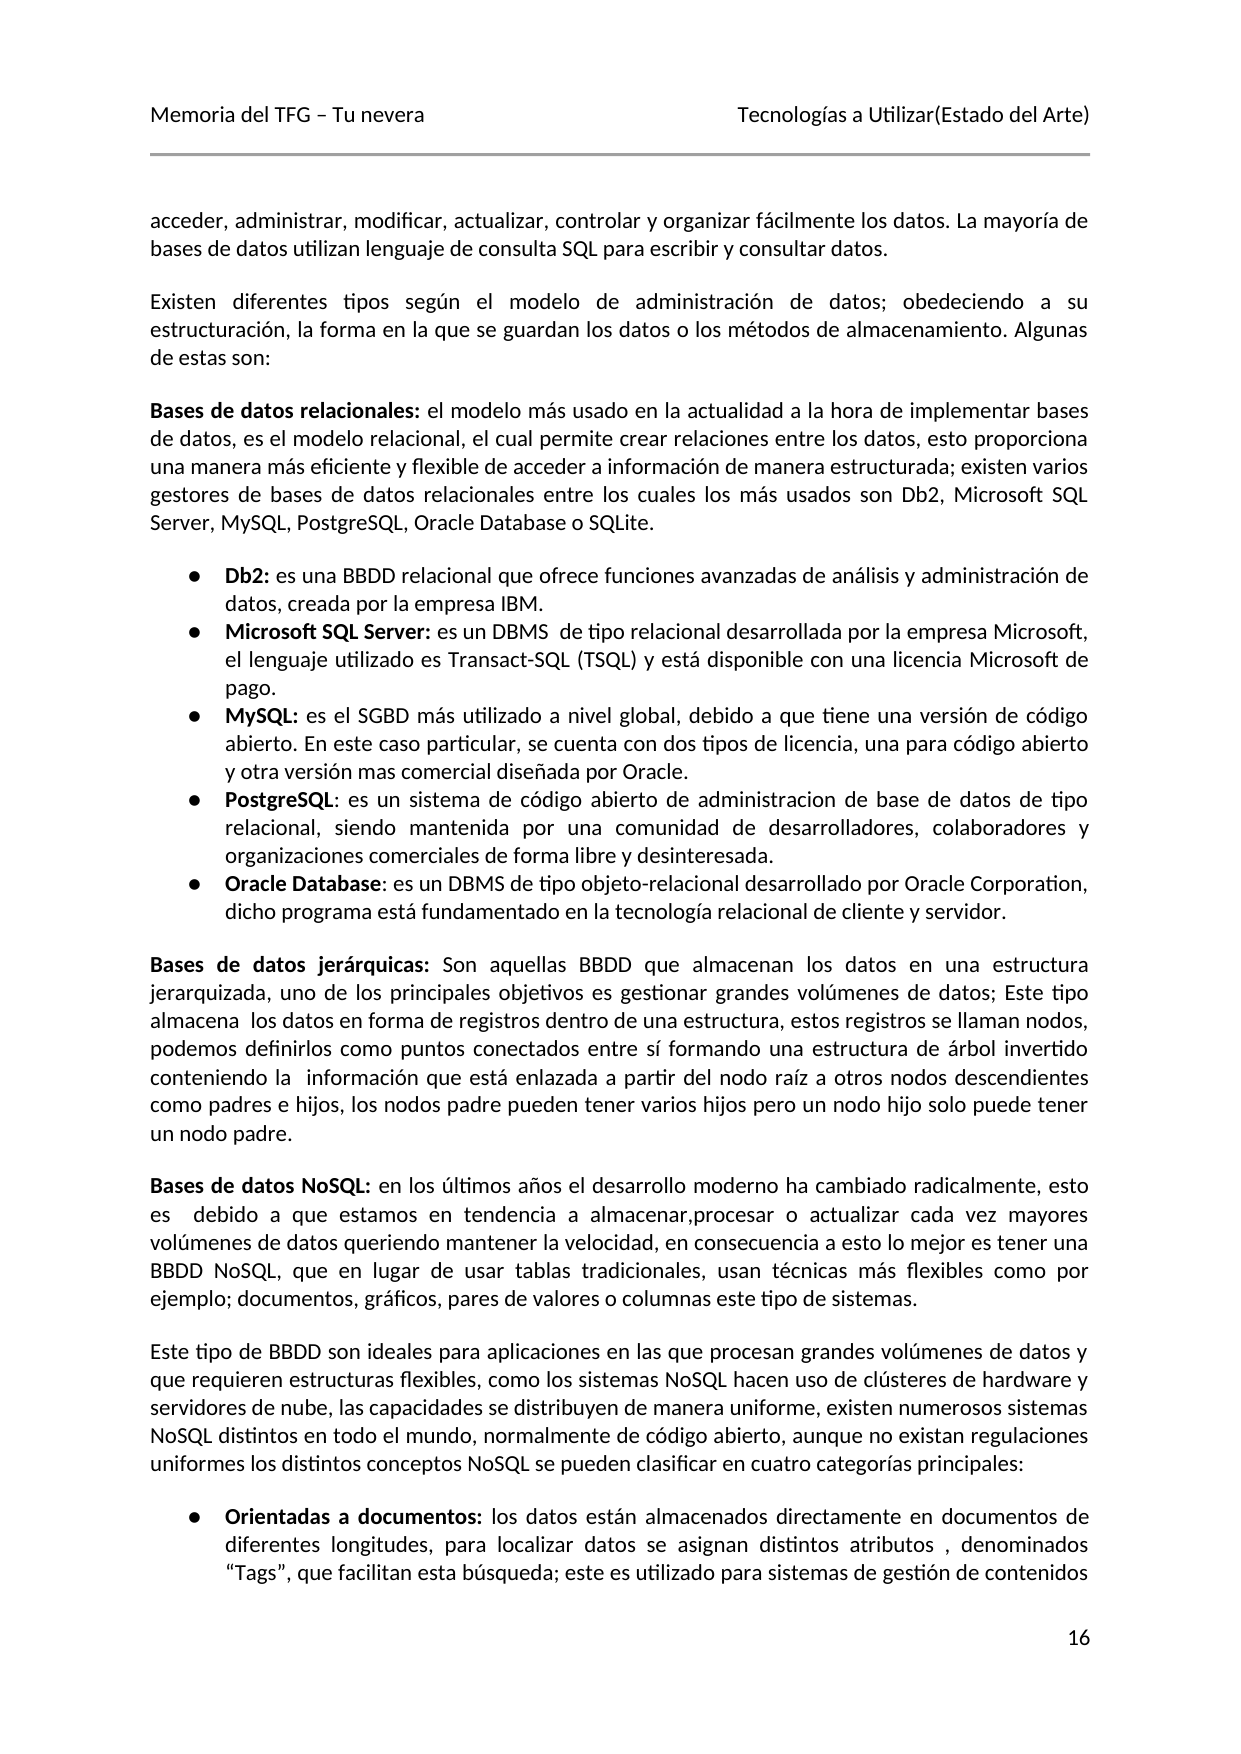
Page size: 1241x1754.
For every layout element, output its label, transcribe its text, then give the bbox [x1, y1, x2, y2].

text Existen diferentes tipos según el modelo de administración de datos; obedeciendo a su estructuración, la forma en la que se guardan los datos o los métodos de almacenamiento. Algunas de estas son: [150, 287, 1090, 371]
list Oracle Database: es un DBMS de tipo objeto-relacional desarrollado por Oracle Corporation, dicho programa está fundamentado en la tecnología relacional de cliente y servidor. [187, 869, 1090, 926]
list PostgreSQL: es un sistema de código abierto de administracion de base de datos de tipo relacional, siendo mantenida por una comunidad de desarrolladores, colaboradores y organizaciones comerciales de forma libre y desinteresada. [187, 785, 1090, 869]
text Bases de datos jerárquicas: Son aquellas BBDD que almacenan los datos en una estructura jerarquizada, uno de los principales objetivos es gestionar grandes volúmenes de datos; Este tipo almacena los datos en forma de registros dentro de una estructura, estos registros se llaman nodos, podemos definirlos como puntos conectados entre sí formando una estructura de árbol invertido conteniendo la información que está enlazada a partir del nodo raíz a otros nodos descendientes como padres e hijos, los nodos padre pueden tener varios hijos pero un nodo hijo solo puede tener un nodo padre. [150, 951, 1090, 1147]
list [187, 1502, 1090, 1586]
text Bases de datos relacionales: el modelo más usado en la actualidad a la hora de implementar bases de datos, es el modelo relacional, el cual permite crear relaciones entre los datos, esto proporciona una manera más eficiente y flexible de acceder a información de manera estructurada; existen varios gestores de bases de datos relacionales entre los cuales los más usados son Db2, Microsoft SQL Server, MySQL, PostgreSQL, Oracle Database o SQLite. [150, 396, 1090, 536]
text Bases de datos NoSQL: en los últimos años el desarrollo moderno ha cambiado radicalmente, esto es debido a que estamos en tendencia a almacenar,procesar o actualizar cada vez mayores volúmenes de datos queriendo mantener la velocidad, en consecuencia a esto lo mejor es tener una BBDD NoSQL, que en lugar de usar tablas tradicionales, usan técnicas más flexibles como por ejemplo; documentos, gráficos, pares de valores o columnas este tipo de sistemas. [150, 1172, 1090, 1312]
list Microsoft SQL Server: es un DBMS de tipo relacional desarrollada por la empresa Microsoft, el lenguaje utilizado es Transact-SQL (TSQL) y está disponible con una licencia Microsoft de pago. [187, 617, 1090, 701]
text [150, 206, 1090, 262]
text Este tipo de BBDD son ideales para aplicaciones en las que procesan grandes volúmenes de datos y que requieren estructuras flexibles, como los sistemas NoSQL hacen uso de clústeres de hardware y servidores de nube, las capacidades se distribuyen de manera uniforme, existen numerosos sistemas NoSQL distintos en todo el mundo, normalmente de código abierto, aunque no existan regulaciones uniformes los distintos conceptos NoSQL se pueden clasificar en cuatro categorías principales: [150, 1337, 1090, 1477]
list MySQL: es el SGBD más utilizado a nivel global, debido a que tiene una versión de código abierto. En este caso particular, se cuenta con dos tipos de licencia, una para código abierto y otra versión mas comercial diseñada por Oracle. [187, 701, 1090, 785]
list Db2: es una BBDD relacional que ofrece funciones avanzadas de análisis y administración de datos, creada por la empresa IBM. [187, 561, 1090, 617]
